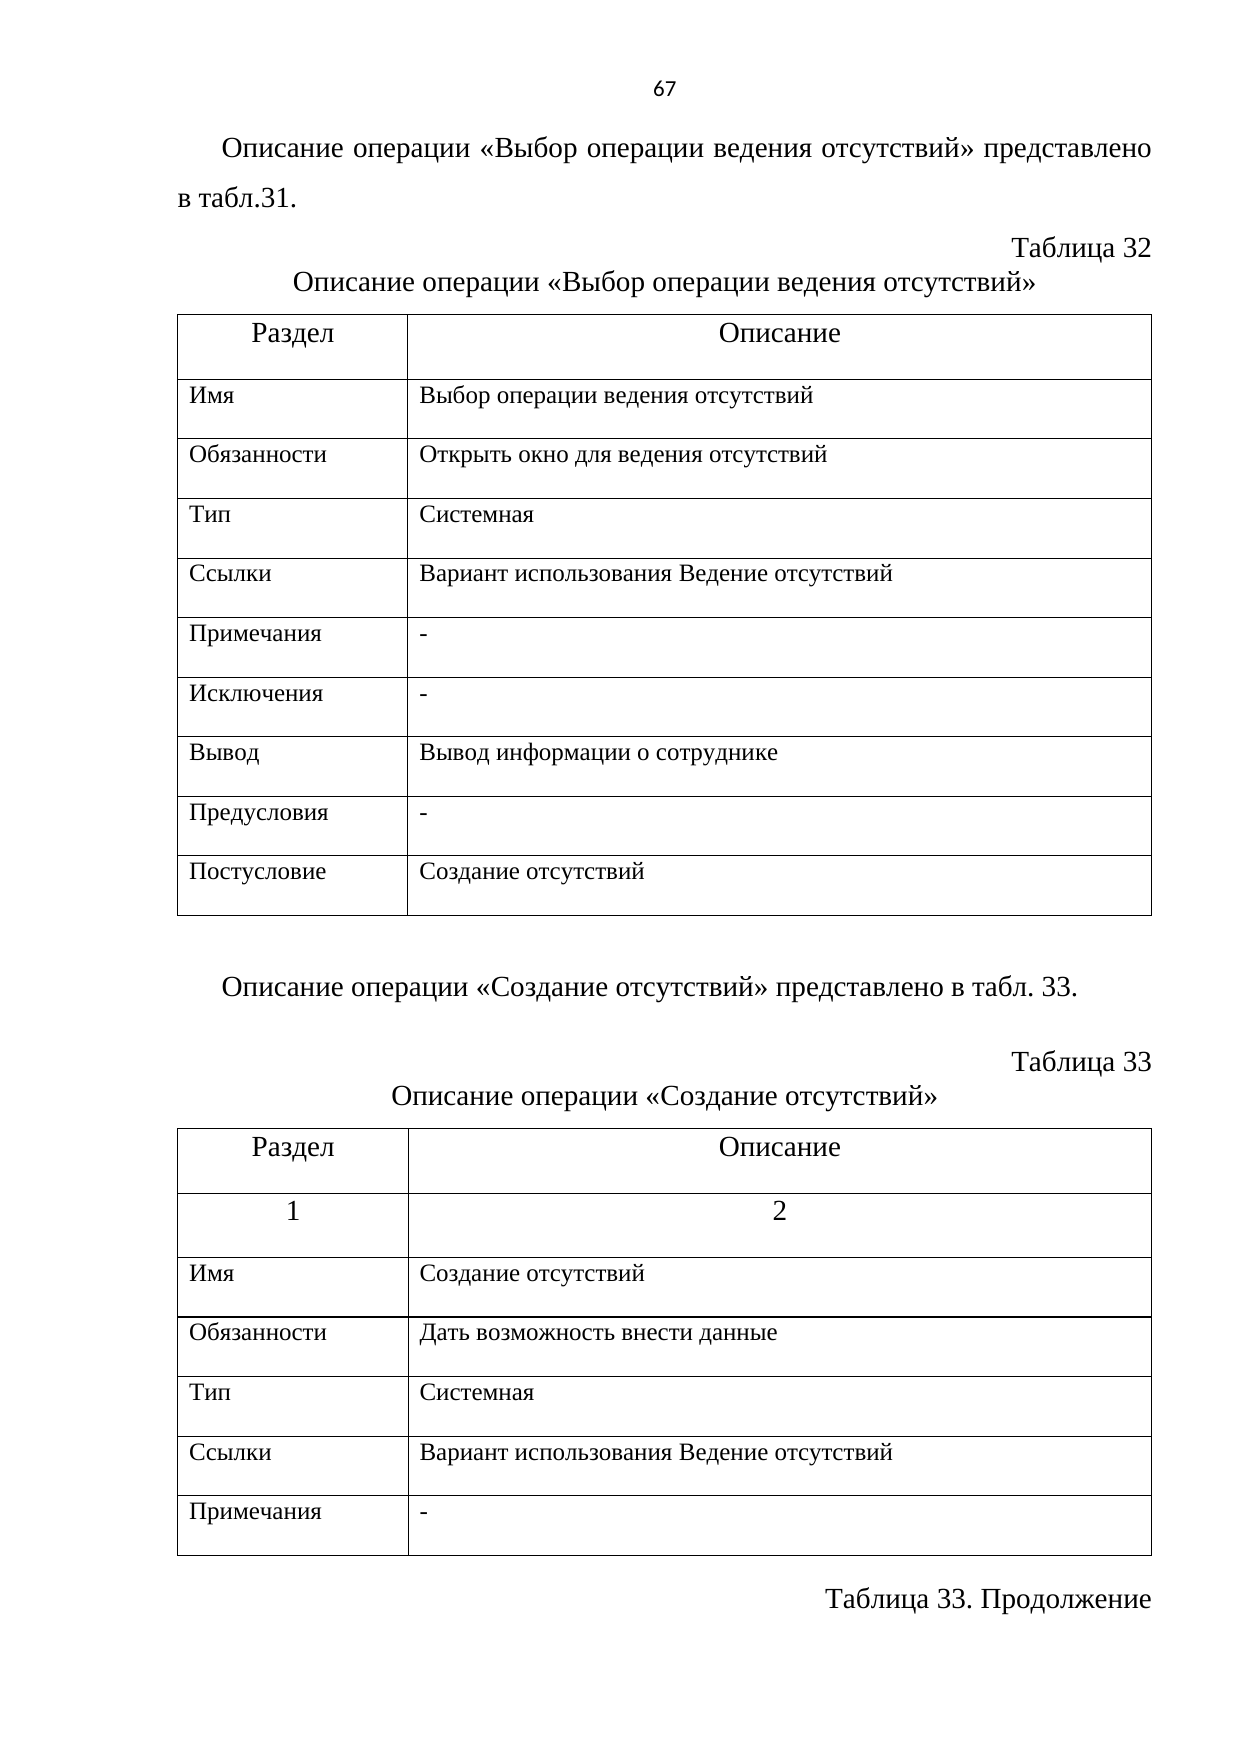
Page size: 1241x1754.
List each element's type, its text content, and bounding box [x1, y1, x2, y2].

table_cell Вывод информации о сотруднике [408, 737, 1151, 796]
table_cell - [408, 618, 1151, 677]
text Описание операции «Создание отсутствий» представлено в табл. 33. [177, 969, 1152, 1002]
table_cell Имя [178, 380, 407, 438]
table_cell - [408, 678, 1151, 736]
table_header Описание [408, 315, 1151, 379]
table_cell Вариант использования Ведение отсутствий [409, 1437, 1151, 1495]
table_cell Ссылки [178, 559, 407, 617]
table_cell Обязанности [178, 1318, 408, 1376]
text Таблица 33 [177, 1044, 1152, 1078]
text Таблица 33. Продолжение [177, 1581, 1152, 1614]
table_cell Постусловие [178, 856, 407, 915]
table_cell Создание отсутствий [408, 856, 1151, 915]
table_cell Примечания [178, 618, 407, 677]
table_cell Системная [408, 499, 1151, 557]
table_header Раздел [178, 315, 407, 379]
table_cell 2 [409, 1194, 1151, 1257]
table_cell Создание отсутствий [409, 1258, 1151, 1316]
table_cell Тип [178, 499, 407, 557]
table_cell - [409, 1496, 1151, 1555]
table_header Описание [409, 1129, 1151, 1192]
table_cell Дать возможность внести данные [409, 1318, 1151, 1376]
text Описание операции «Выбор операции ведения отсутствий» [177, 264, 1152, 297]
table_cell Вывод [178, 737, 407, 796]
table_cell 1 [178, 1194, 408, 1257]
table_header Раздел [178, 1129, 408, 1192]
table_cell Тип [178, 1377, 408, 1436]
text Описание операции «Создание отсутствий» [177, 1078, 1152, 1111]
text Таблица 32 [177, 230, 1152, 264]
table_cell Системная [409, 1377, 1151, 1436]
table_cell - [408, 797, 1151, 855]
table_cell Имя [178, 1258, 408, 1316]
table_cell Исключения [178, 678, 407, 736]
table_cell Предусловия [178, 797, 407, 855]
text Описание операции «Выбор операции ведения отсутствий» представлено в табл.31. [177, 130, 1152, 214]
table_cell Примечания [178, 1496, 408, 1555]
table_cell Вариант использования Ведение отсутствий [408, 559, 1151, 617]
table_cell Обязанности [178, 439, 407, 498]
table_cell Ссылки [178, 1437, 408, 1495]
table_cell Выбор операции ведения отсутствий [408, 380, 1151, 438]
table_cell Открыть окно для ведения отсутствий [408, 439, 1151, 498]
